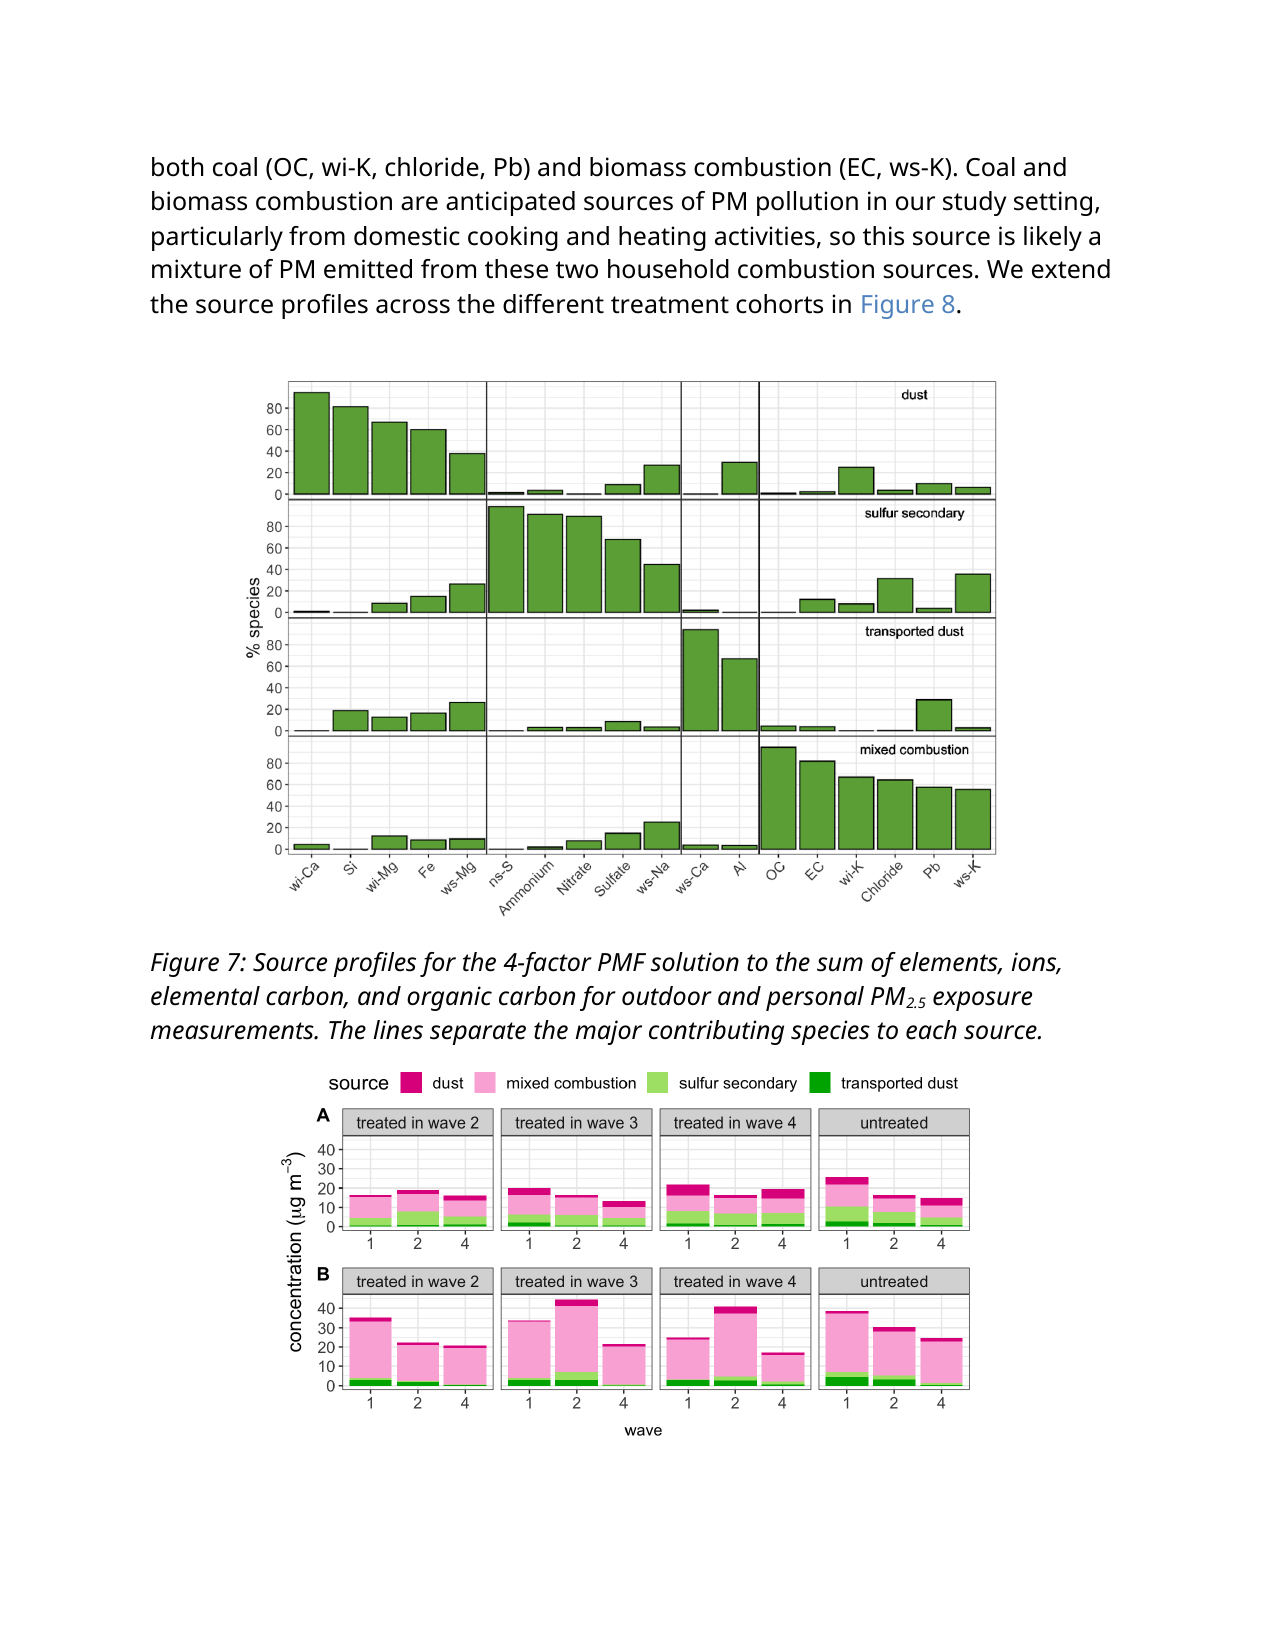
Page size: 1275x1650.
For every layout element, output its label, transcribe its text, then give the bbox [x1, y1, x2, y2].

picture [232, 342, 1020, 924]
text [150, 150, 1125, 320]
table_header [139, 1060, 1114, 1444]
table_header Figure 7: Source profiles for the 4-factor PMF solution to the sum of elements, ions, elemental carbon, and organic carbon for outdoor and personal PM2.5 exposure measurements. The lines separate the major contributing species to each source. [139, 339, 1114, 1059]
picture [276, 1063, 977, 1440]
